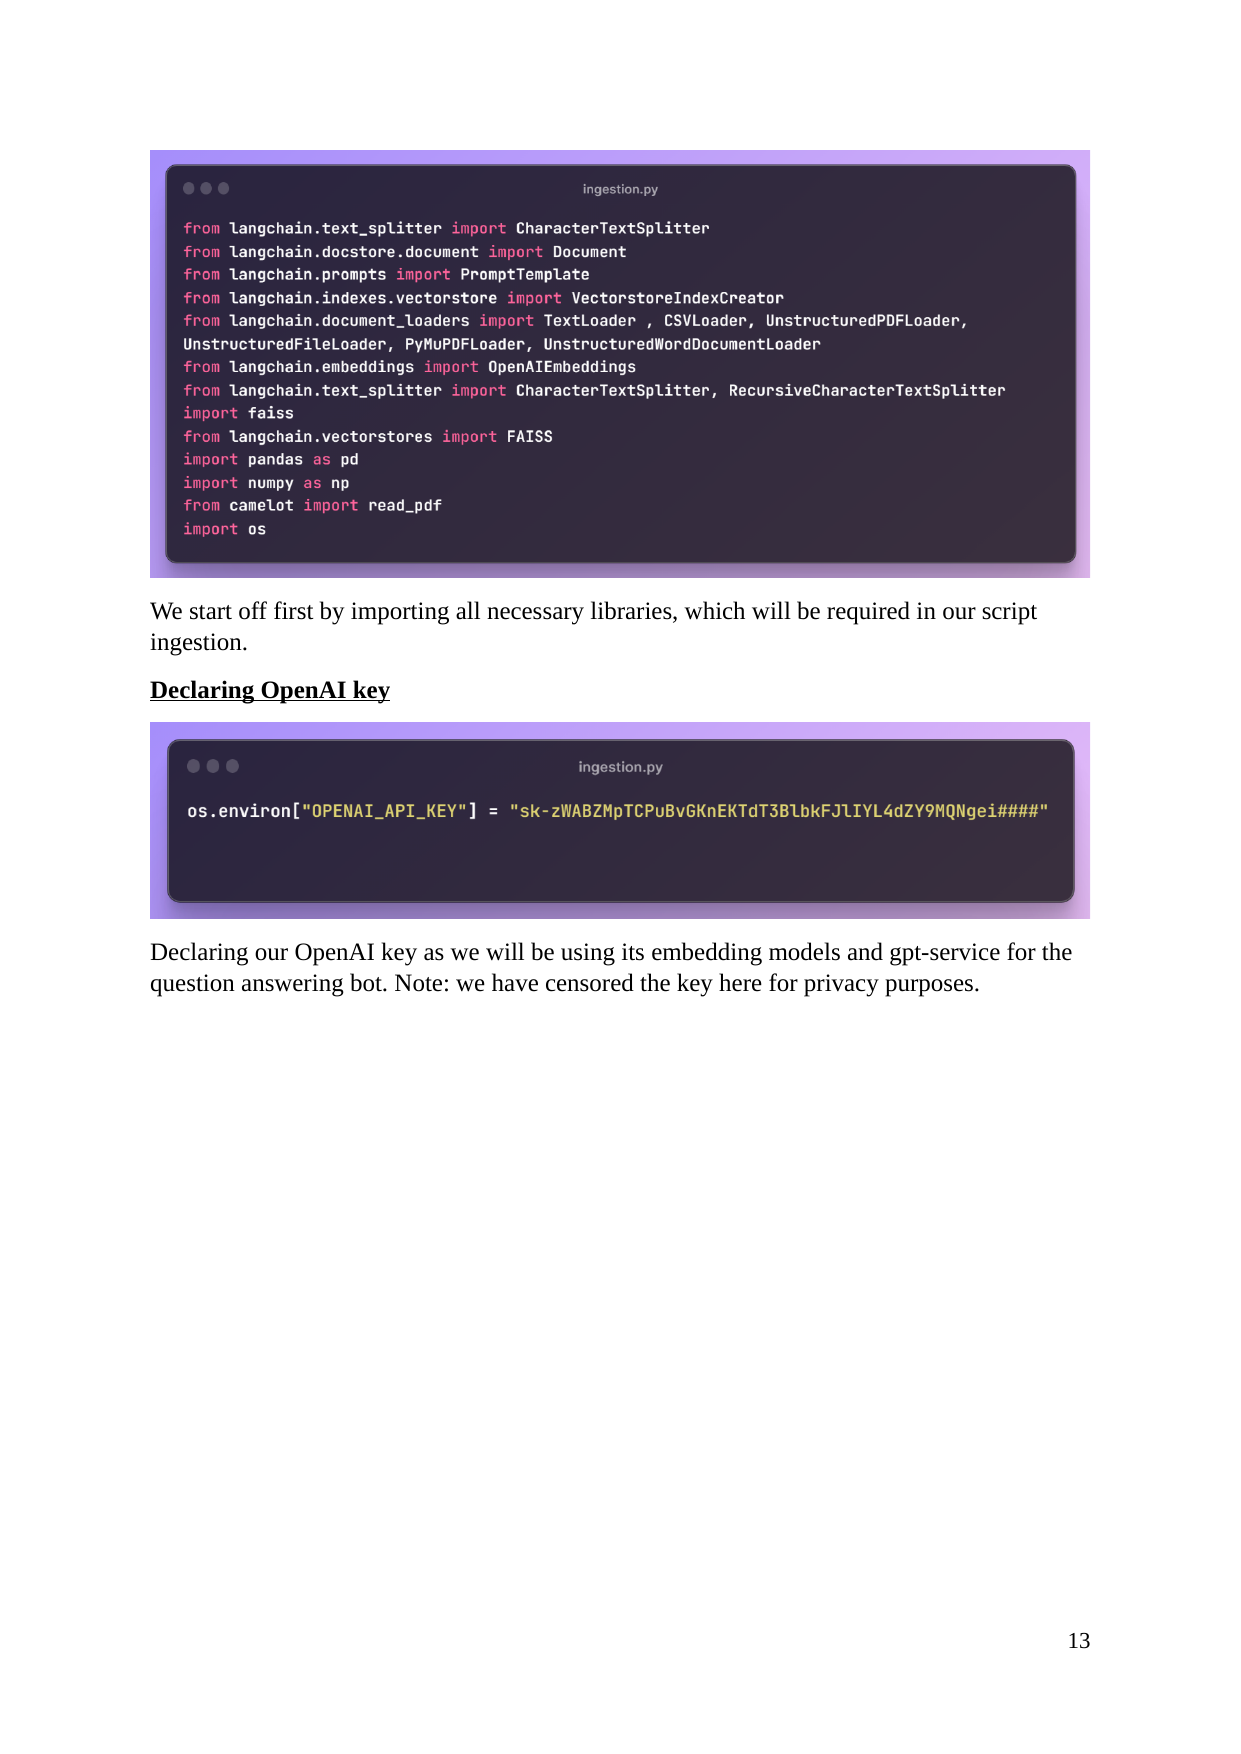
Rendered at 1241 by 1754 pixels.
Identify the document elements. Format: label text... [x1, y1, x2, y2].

text We start off first by importing all necessary libraries, which will be required in our script ingestion. [150, 596, 1090, 656]
picture [150, 150, 1091, 578]
picture [150, 722, 1091, 919]
text Declaring OpenAI key [150, 675, 1090, 703]
text Declaring our OpenAI key as we will be using its embedding models and gpt-service for the question answering bot. Note: we have censored the key here for privacy purposes. [150, 937, 1090, 997]
